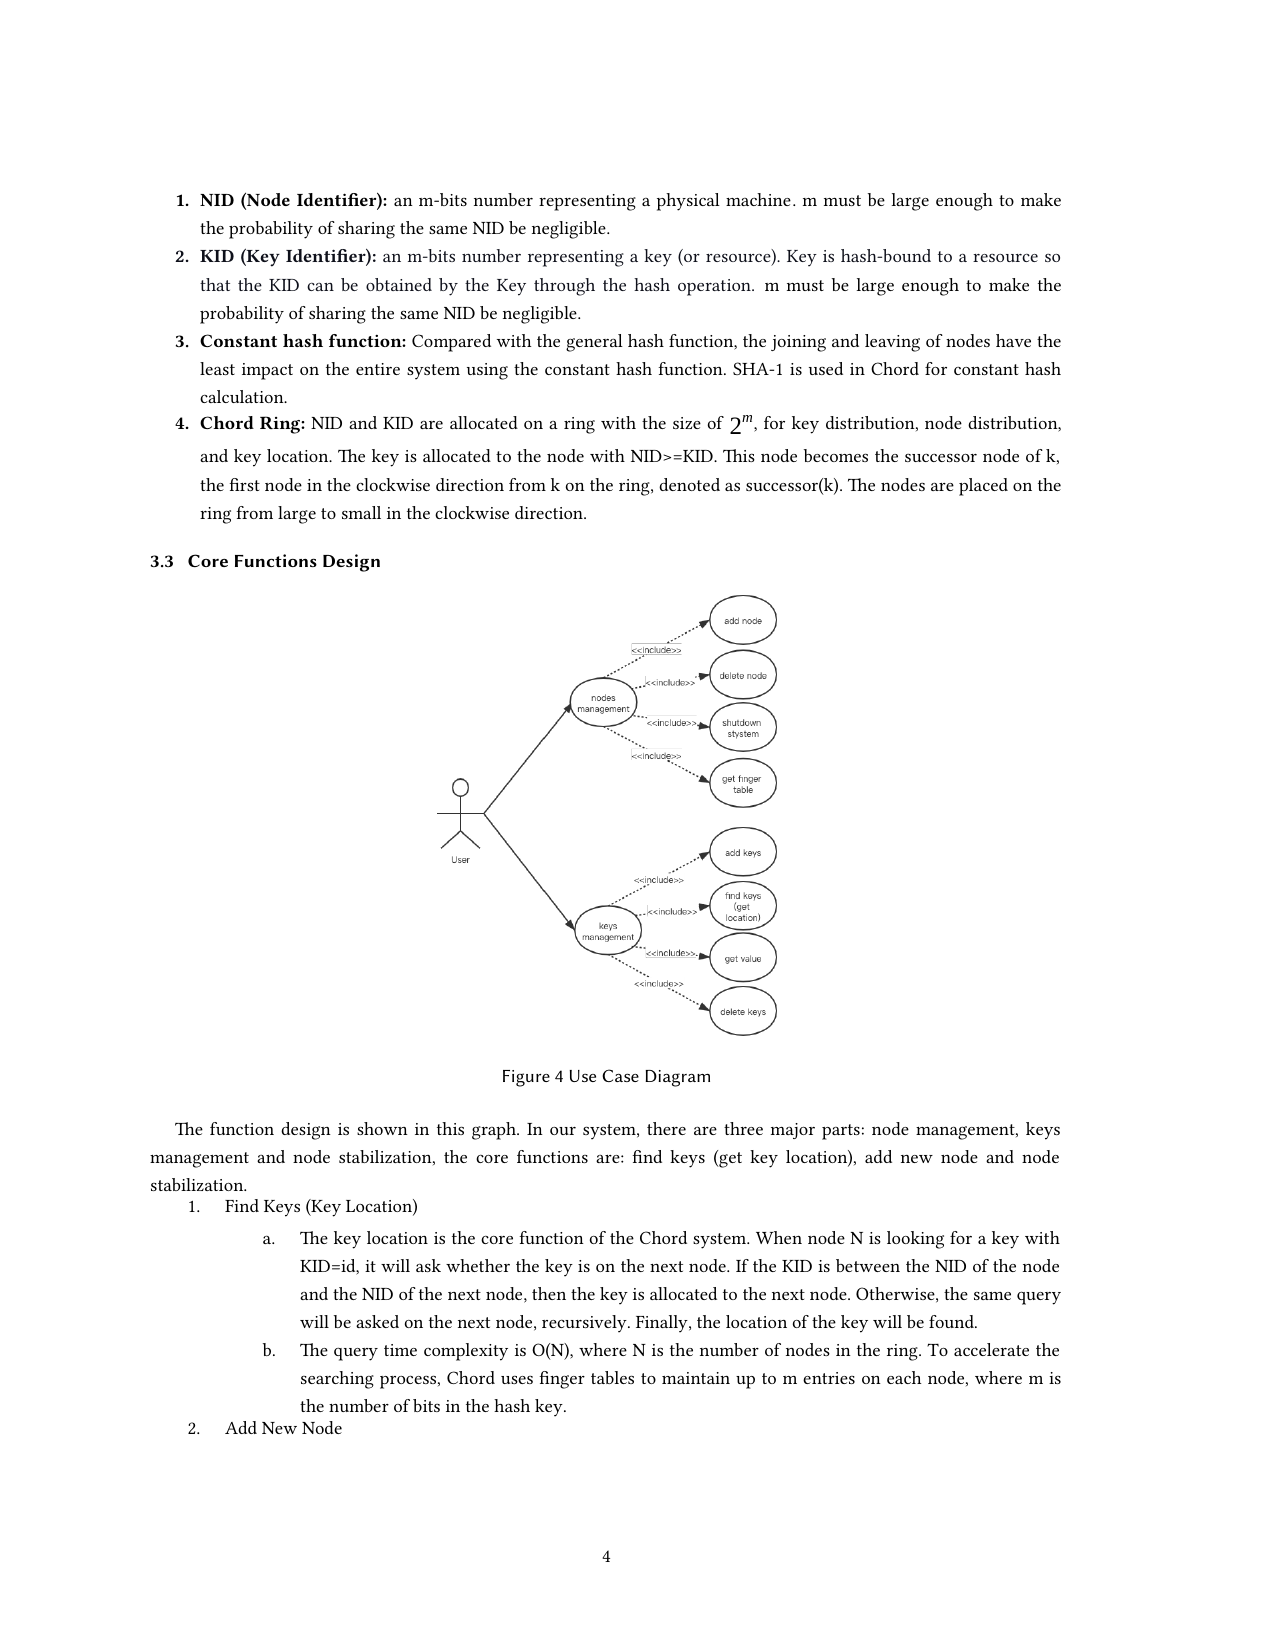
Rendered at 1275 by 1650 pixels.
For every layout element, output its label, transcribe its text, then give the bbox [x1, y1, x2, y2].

list The query time complexity is O(N), where N is the number of nodes in the ring. To accelerate the searching process, Chord uses finger tables to maintain up to m entries on each node, where m is the number of bits in the hash key. [262, 1333, 1062, 1417]
list KID (Key Identifier): an m-bits number representing a key (or resource). Key is hash-bound to a resource so that the KID can be obtained by the Key through the hash operation. m must be large enough to make the probability of sharing the same NID be negligible. [175, 239, 1062, 324]
text Core Functions Design [150, 549, 1062, 572]
list Find Keys (Key Location) [187, 1196, 1062, 1217]
list Chord Ring: NID and KID are allocated on a ring with the size of , for key distribution, node distribution, and key location. The key is allocated to the node with NID>=KID. This node becomes the successor node of k, the first node in the clockwise direction from k on the ring, denoted as successor(k). The nodes are placed on the ring from large to small in the clockwise direction. [175, 408, 1062, 524]
text The function design is shown in this graph. In our system, there are three major parts: node management, keys management and node stabilization, the core functions are: find keys (get key location), add new node and node stabilization. [150, 1112, 1062, 1196]
list Constant hash function: Compared with the general hash function, the joining and leaving of nodes have the least impact on the entire system using the constant hash function. SHA-1 is used in Chord for constant hash calculation. [175, 324, 1062, 408]
list Add New Node [187, 1417, 1062, 1439]
list NID (Node Identifier): an m-bits number representing a physical machine. m must be large enough to make the probability of sharing the same NID be negligible. [175, 183, 1062, 239]
subtitle Figure 4 Use Case Diagram [150, 1052, 1062, 1087]
list The key location is the core function of the Chord system. When node N is looking for a key with KID=id, it will ask whether the key is on the next node. If the KID is between the NID of the node and the NID of the next node, then the key is allocated to the next node. Otherwise, the same query will be asked on the next node, recursively. Finally, the location of the key will be found. [262, 1221, 1062, 1333]
picture [420, 578, 793, 1052]
